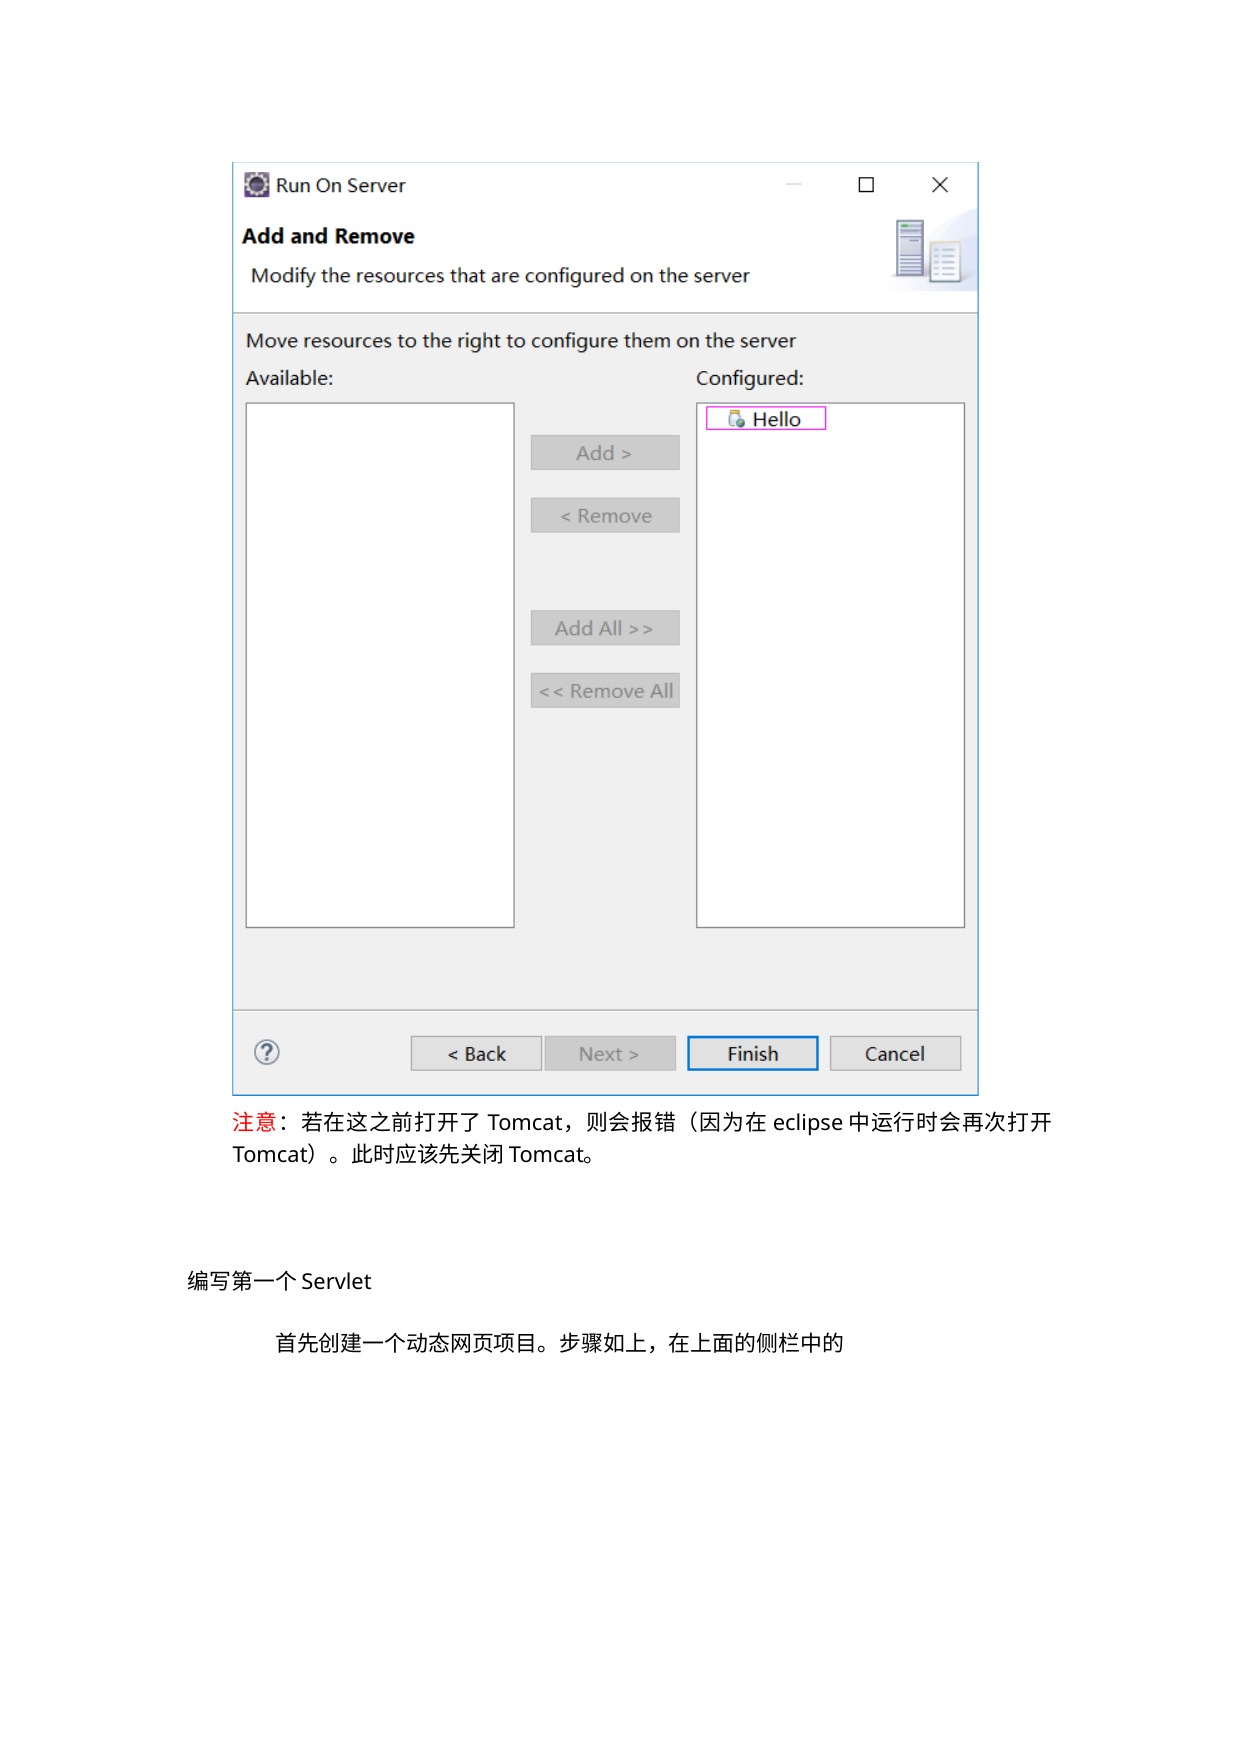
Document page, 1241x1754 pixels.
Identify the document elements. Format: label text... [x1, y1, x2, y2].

list 注意：若在这之前打开了Tomcat，则会报错（因为在eclipse中运行时会再次打开Tomcat）。此时应该先关闭Tomcat。 [232, 1104, 1053, 1169]
subtitle 编写第一个Servlet [187, 1264, 1053, 1296]
list 首先创建一个动态网页项目。步骤如上，在上面的侧栏中的 [232, 1325, 1053, 1358]
picture [232, 162, 979, 1096]
